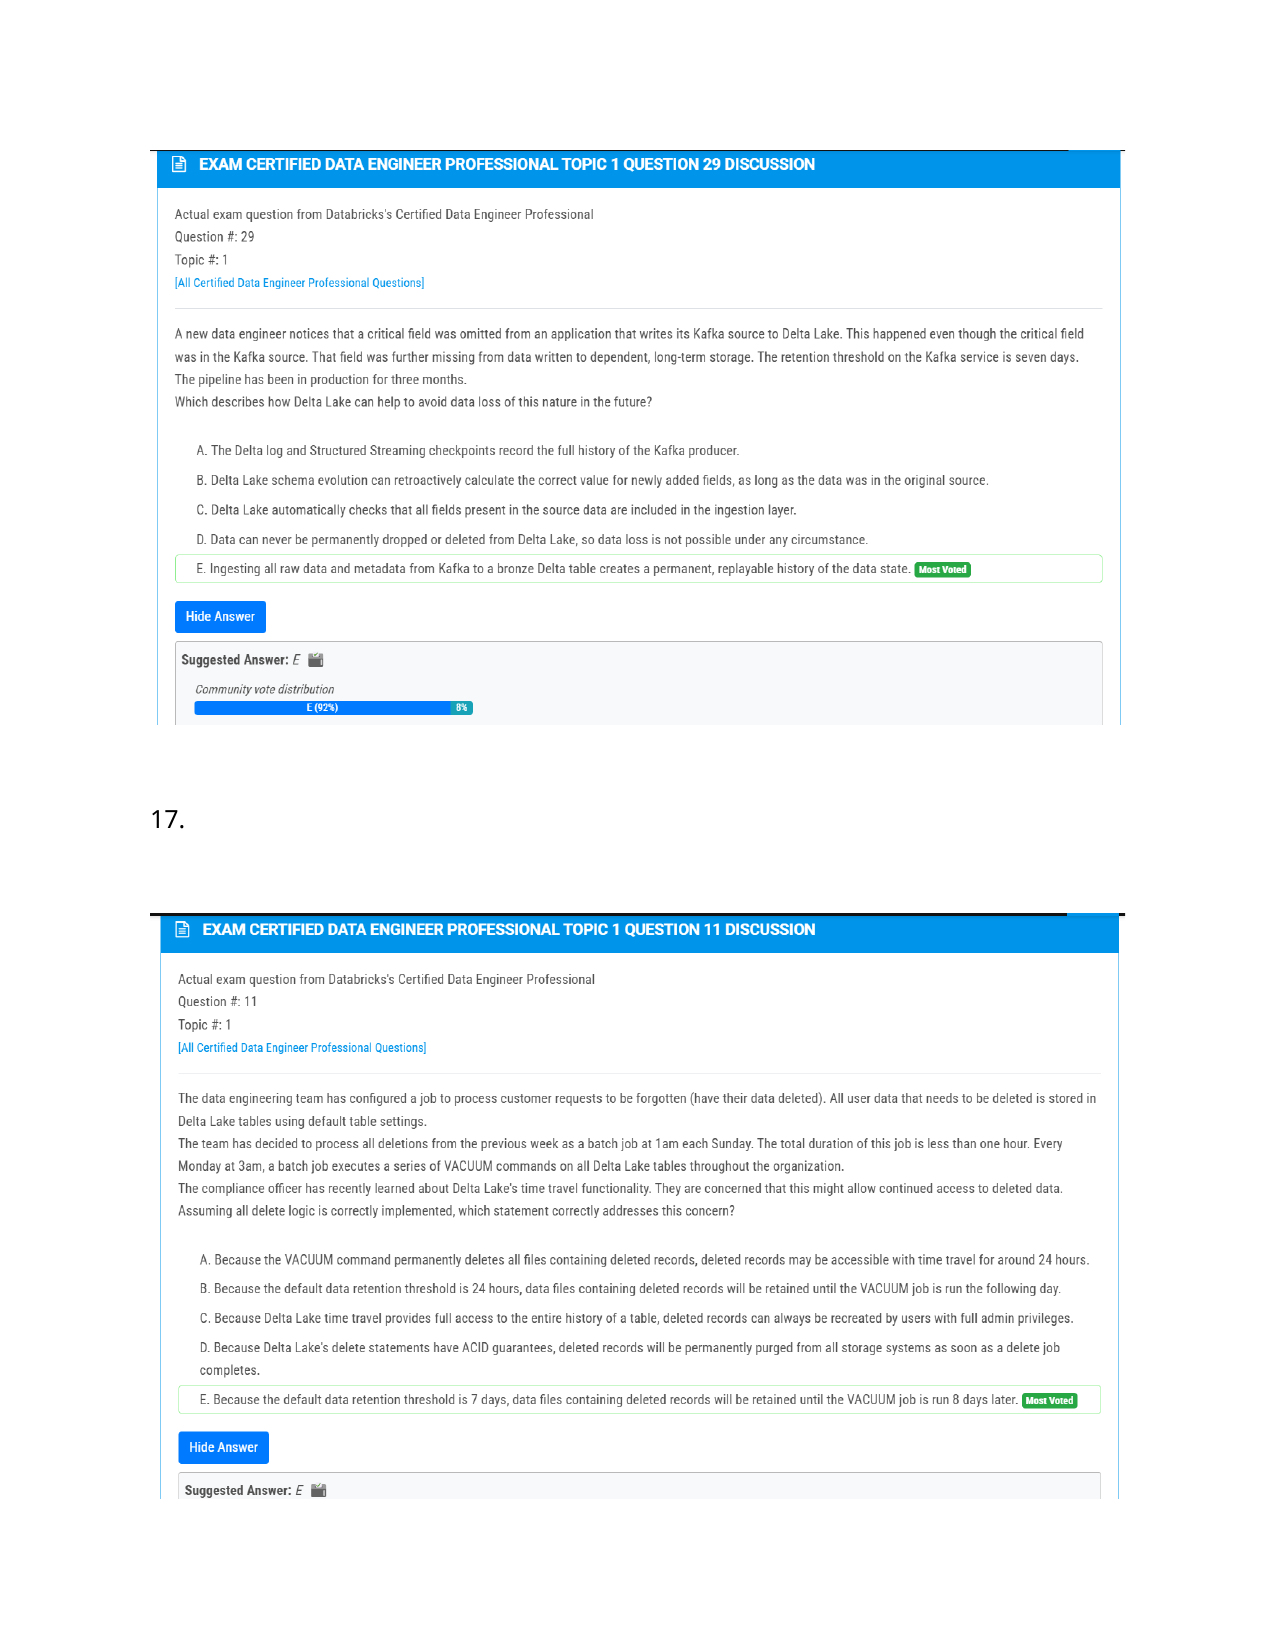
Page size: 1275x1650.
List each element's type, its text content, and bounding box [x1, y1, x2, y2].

text 17. [150, 802, 1125, 836]
picture [150, 913, 1125, 1499]
picture [150, 150, 1125, 725]
